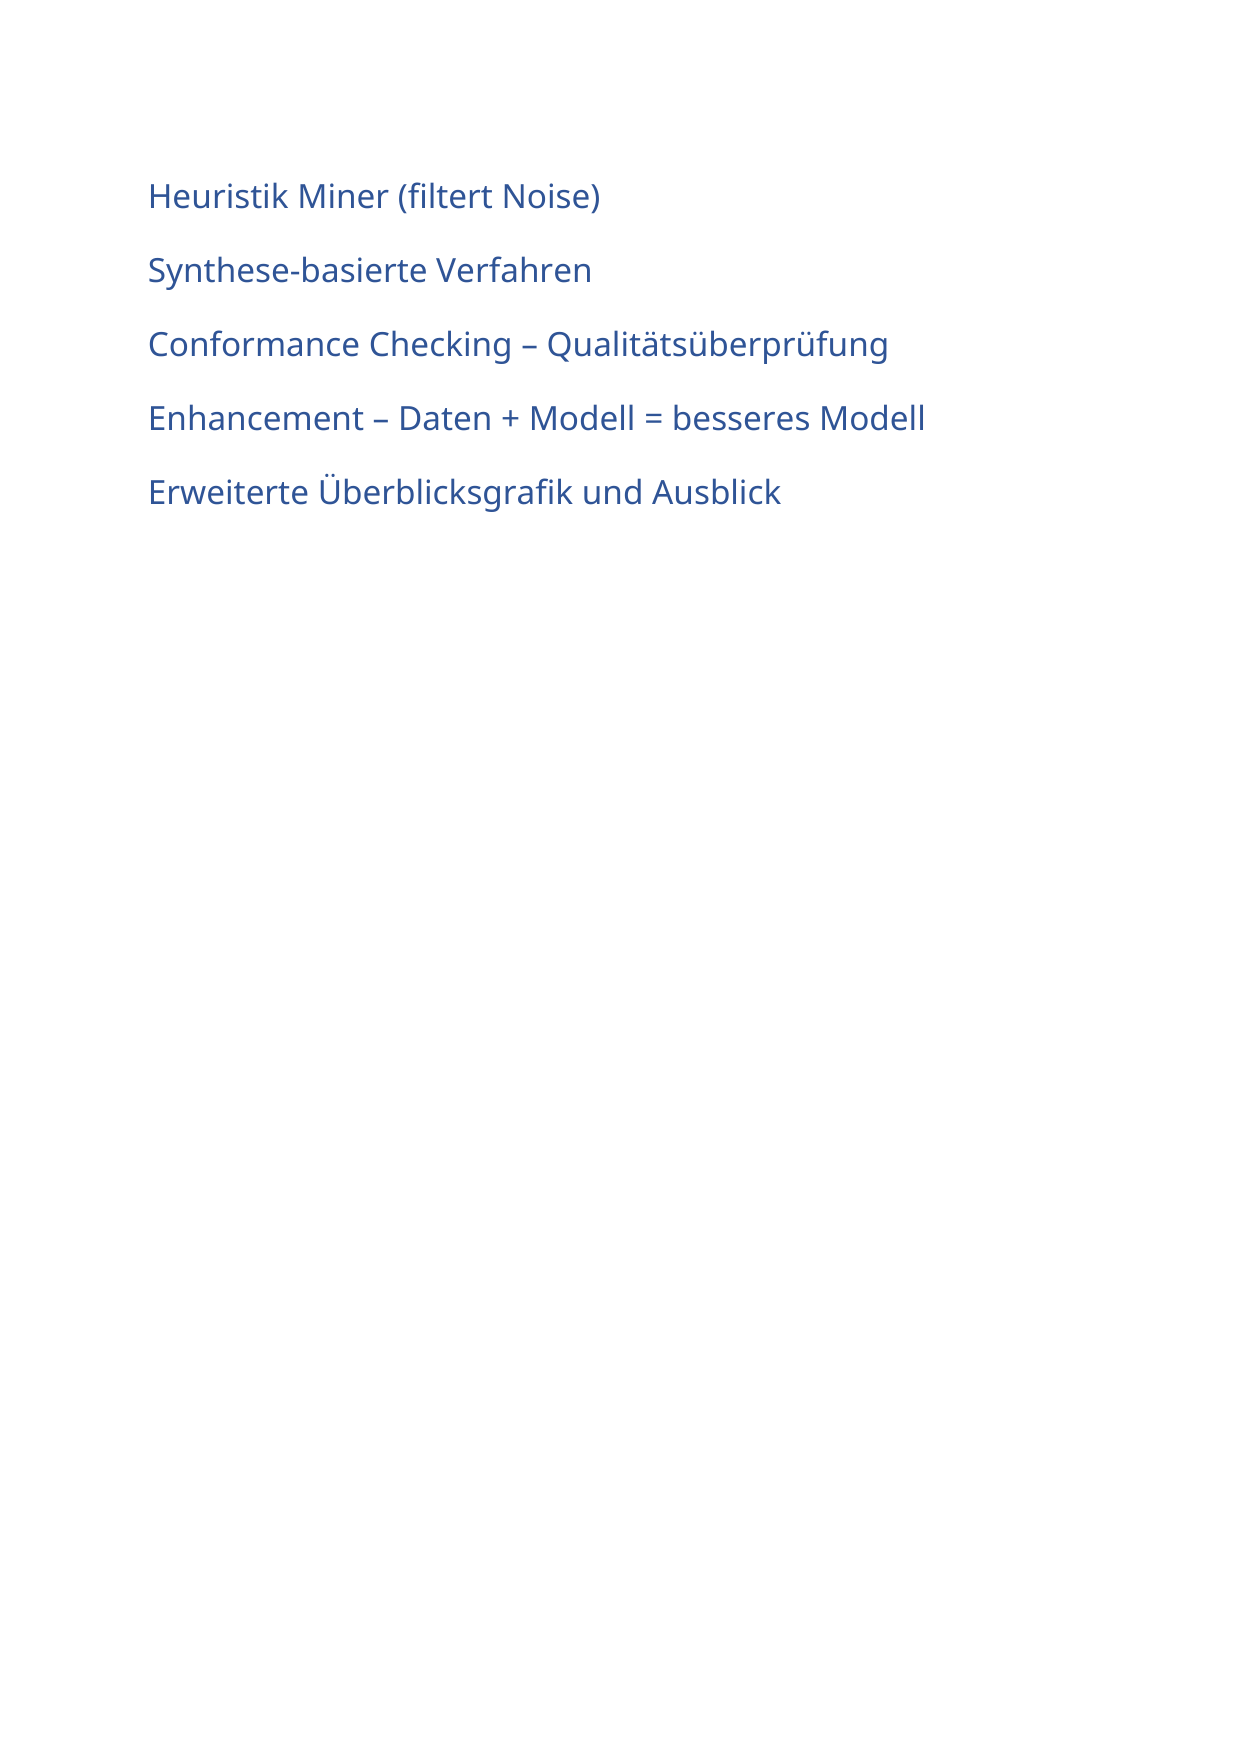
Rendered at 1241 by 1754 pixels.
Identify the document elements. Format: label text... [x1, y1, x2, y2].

subtitle Heuristik Miner (filtert Noise) [148, 173, 1093, 218]
subtitle Enhancement – Daten + Modell = besseres Modell [148, 394, 1093, 440]
subtitle Erweiterte Überblicksgrafik und Ausblick [148, 468, 1093, 514]
subtitle Conformance Checking – Qualitätsüberprüfung [148, 321, 1093, 366]
subtitle Synthese-basierte Verfahren [148, 247, 1093, 292]
